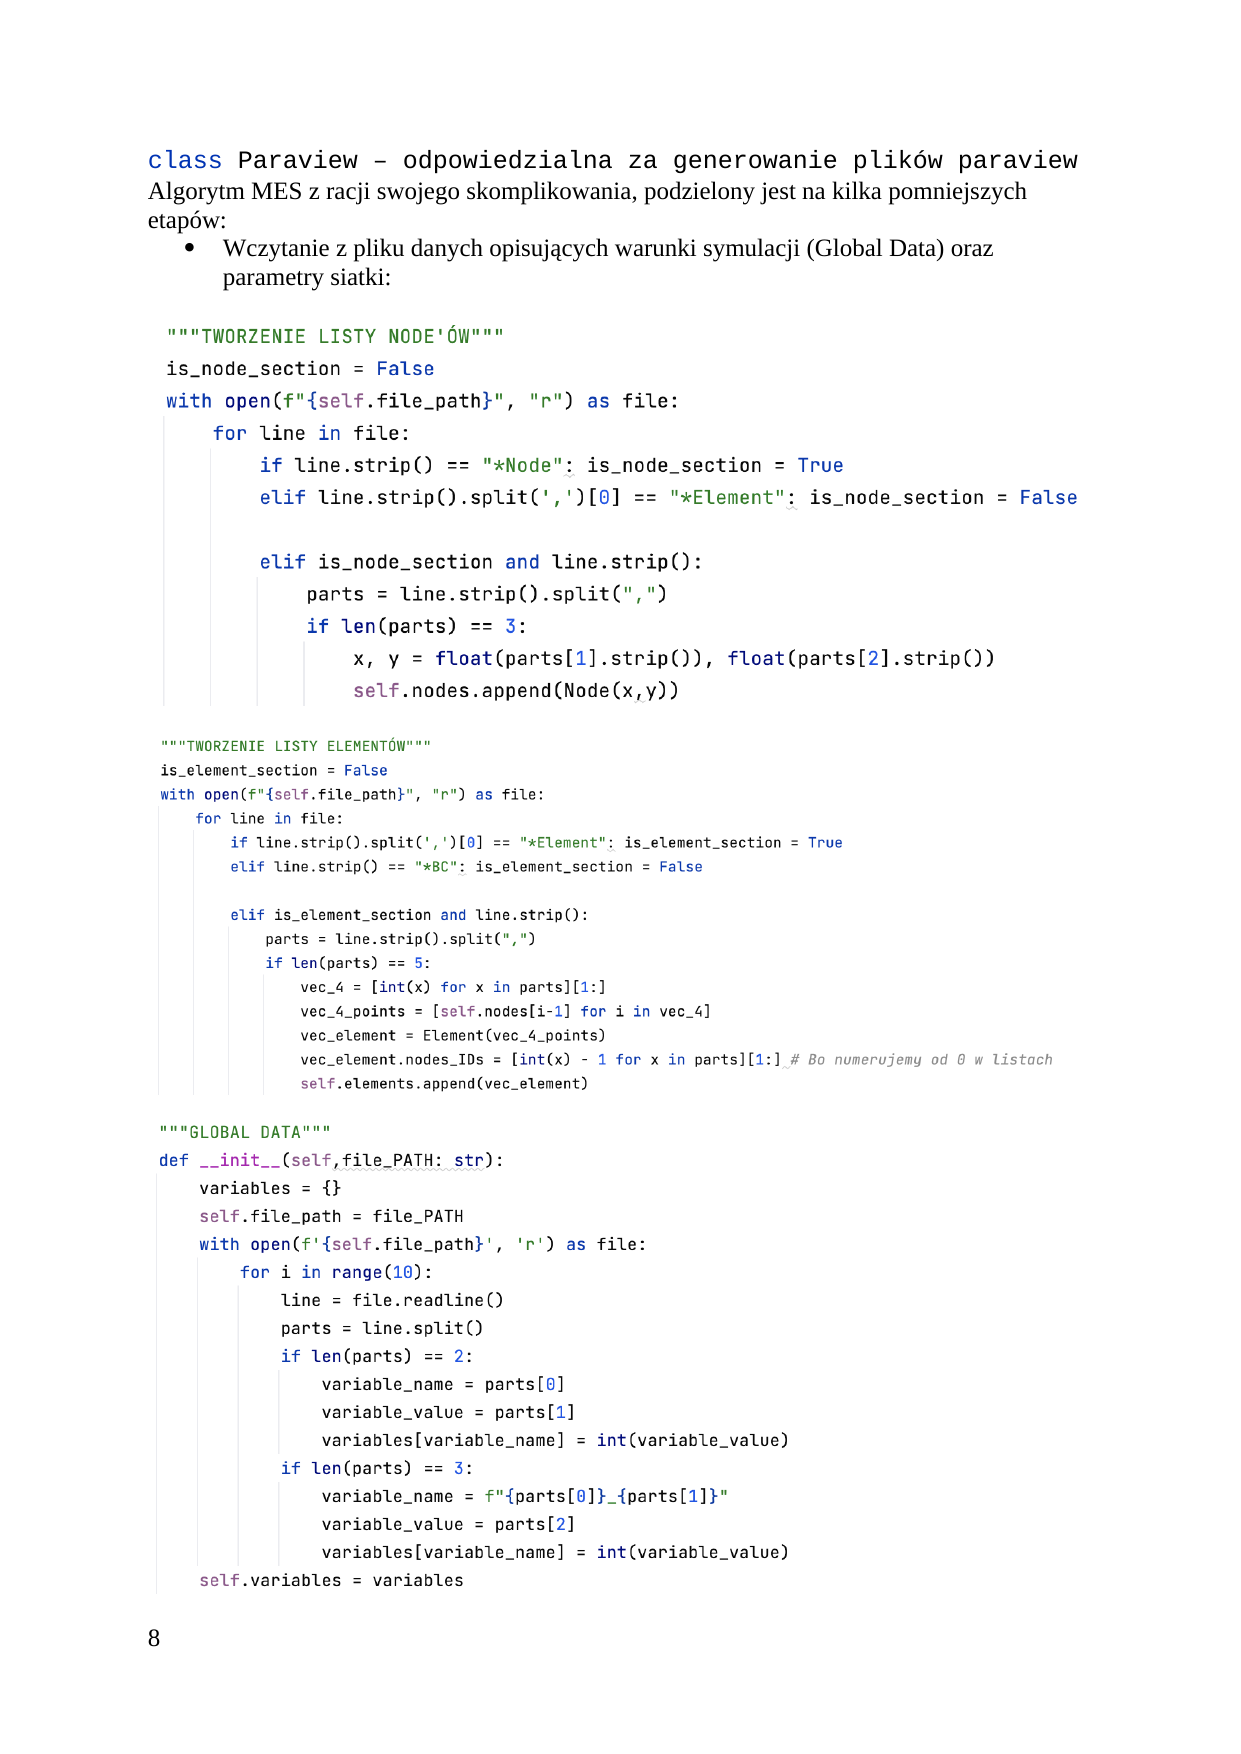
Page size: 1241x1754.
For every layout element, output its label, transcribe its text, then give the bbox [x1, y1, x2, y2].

picture [148, 312, 1091, 710]
list Wczytanie z pliku danych opisujących warunki symulacji (Global Data) oraz parametry siatki: [185, 233, 1093, 291]
text Algorytm MES z racji swojego skomplikowania, podzielony jest na kilka pomniejszych etapów: [148, 176, 1093, 233]
picture [148, 1116, 795, 1596]
picture [148, 729, 1065, 1096]
text class Paraview – odpowiedzialna za generowanie plików paraview [148, 148, 1093, 176]
